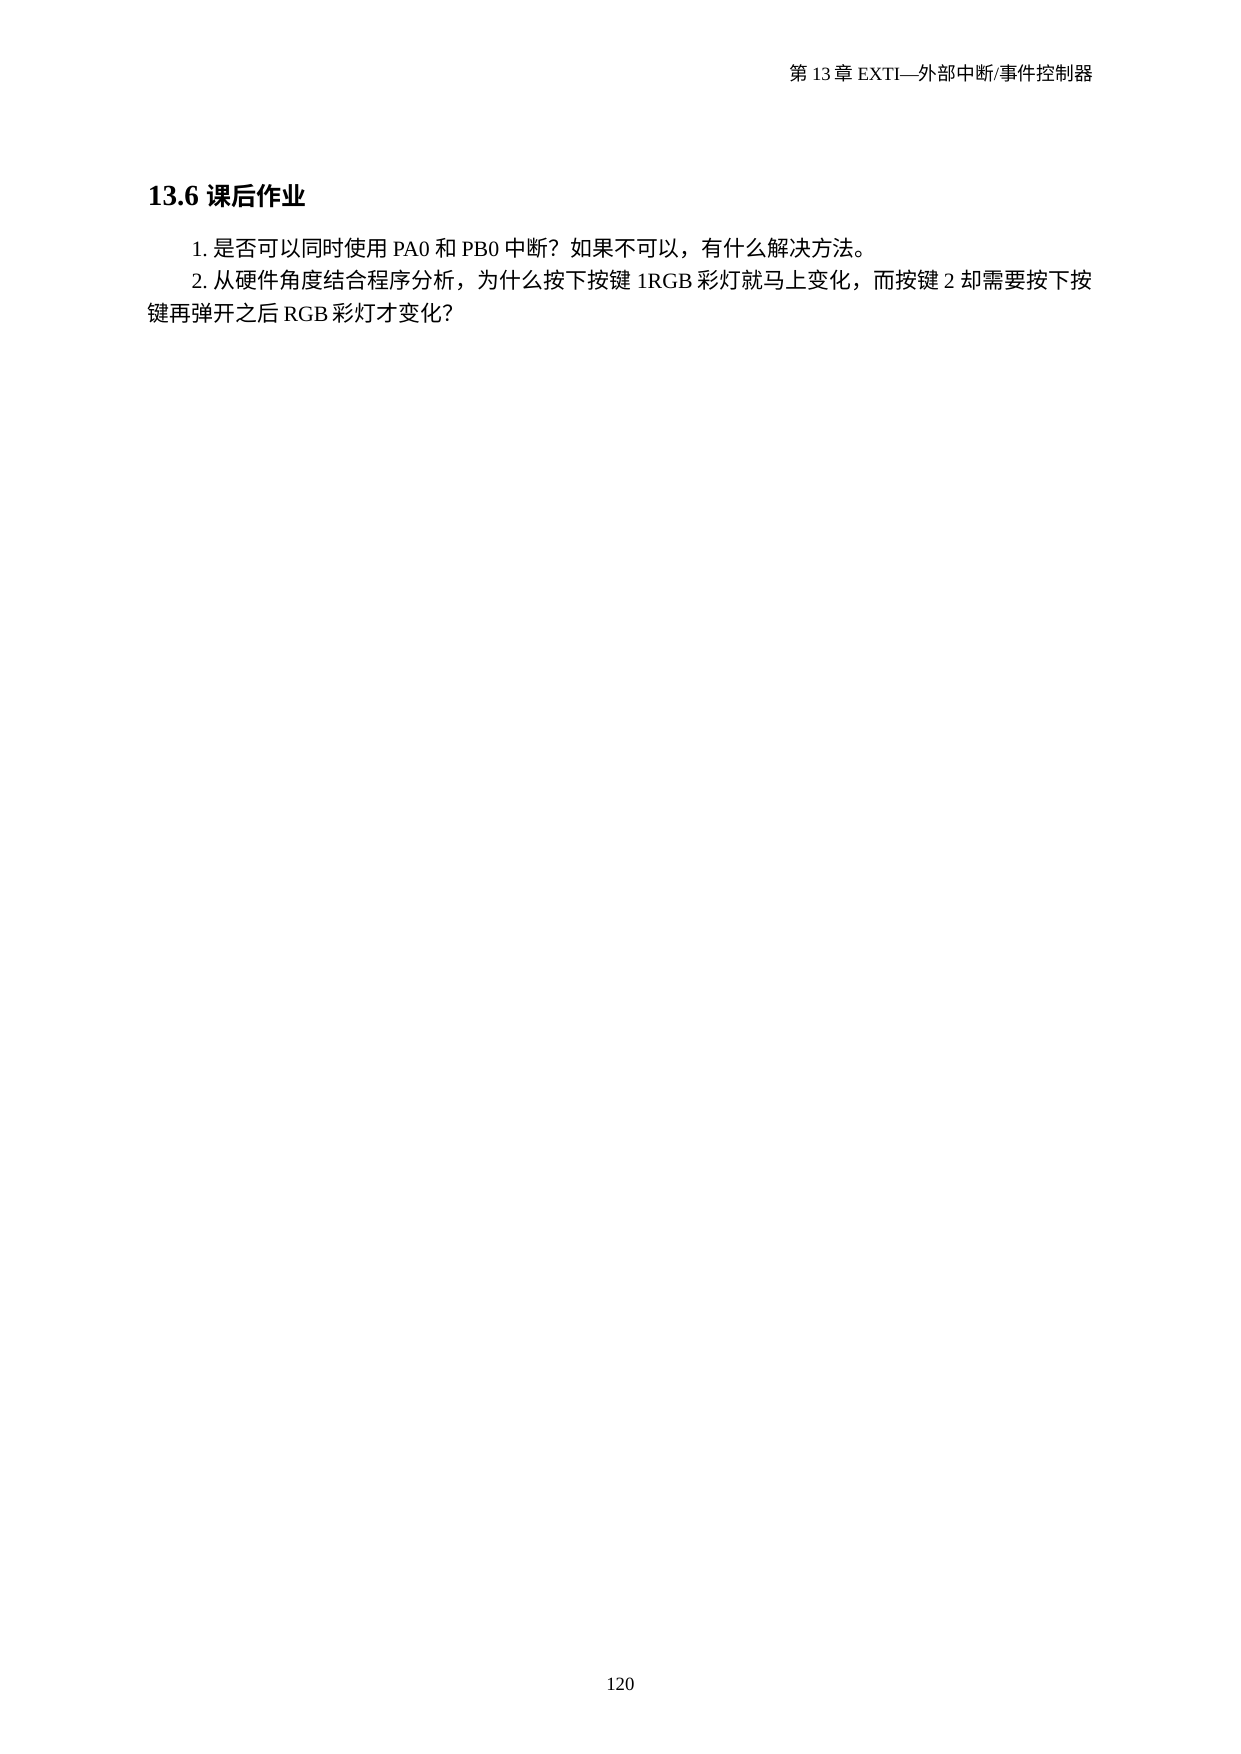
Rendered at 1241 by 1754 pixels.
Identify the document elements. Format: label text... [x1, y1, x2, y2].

text 1. 是否可以同时使用PA0 和PB0 中断？如果不可以，有什么解决方法。 [148, 230, 1092, 263]
subtitle 课后作业 [148, 162, 1092, 227]
text 2. 从硬件角度结合程序分析，为什么按下按键1RGB彩灯就马上变化，而按键2 却需要按下按键再弹开之后RGB彩灯才变化？ [148, 263, 1092, 328]
